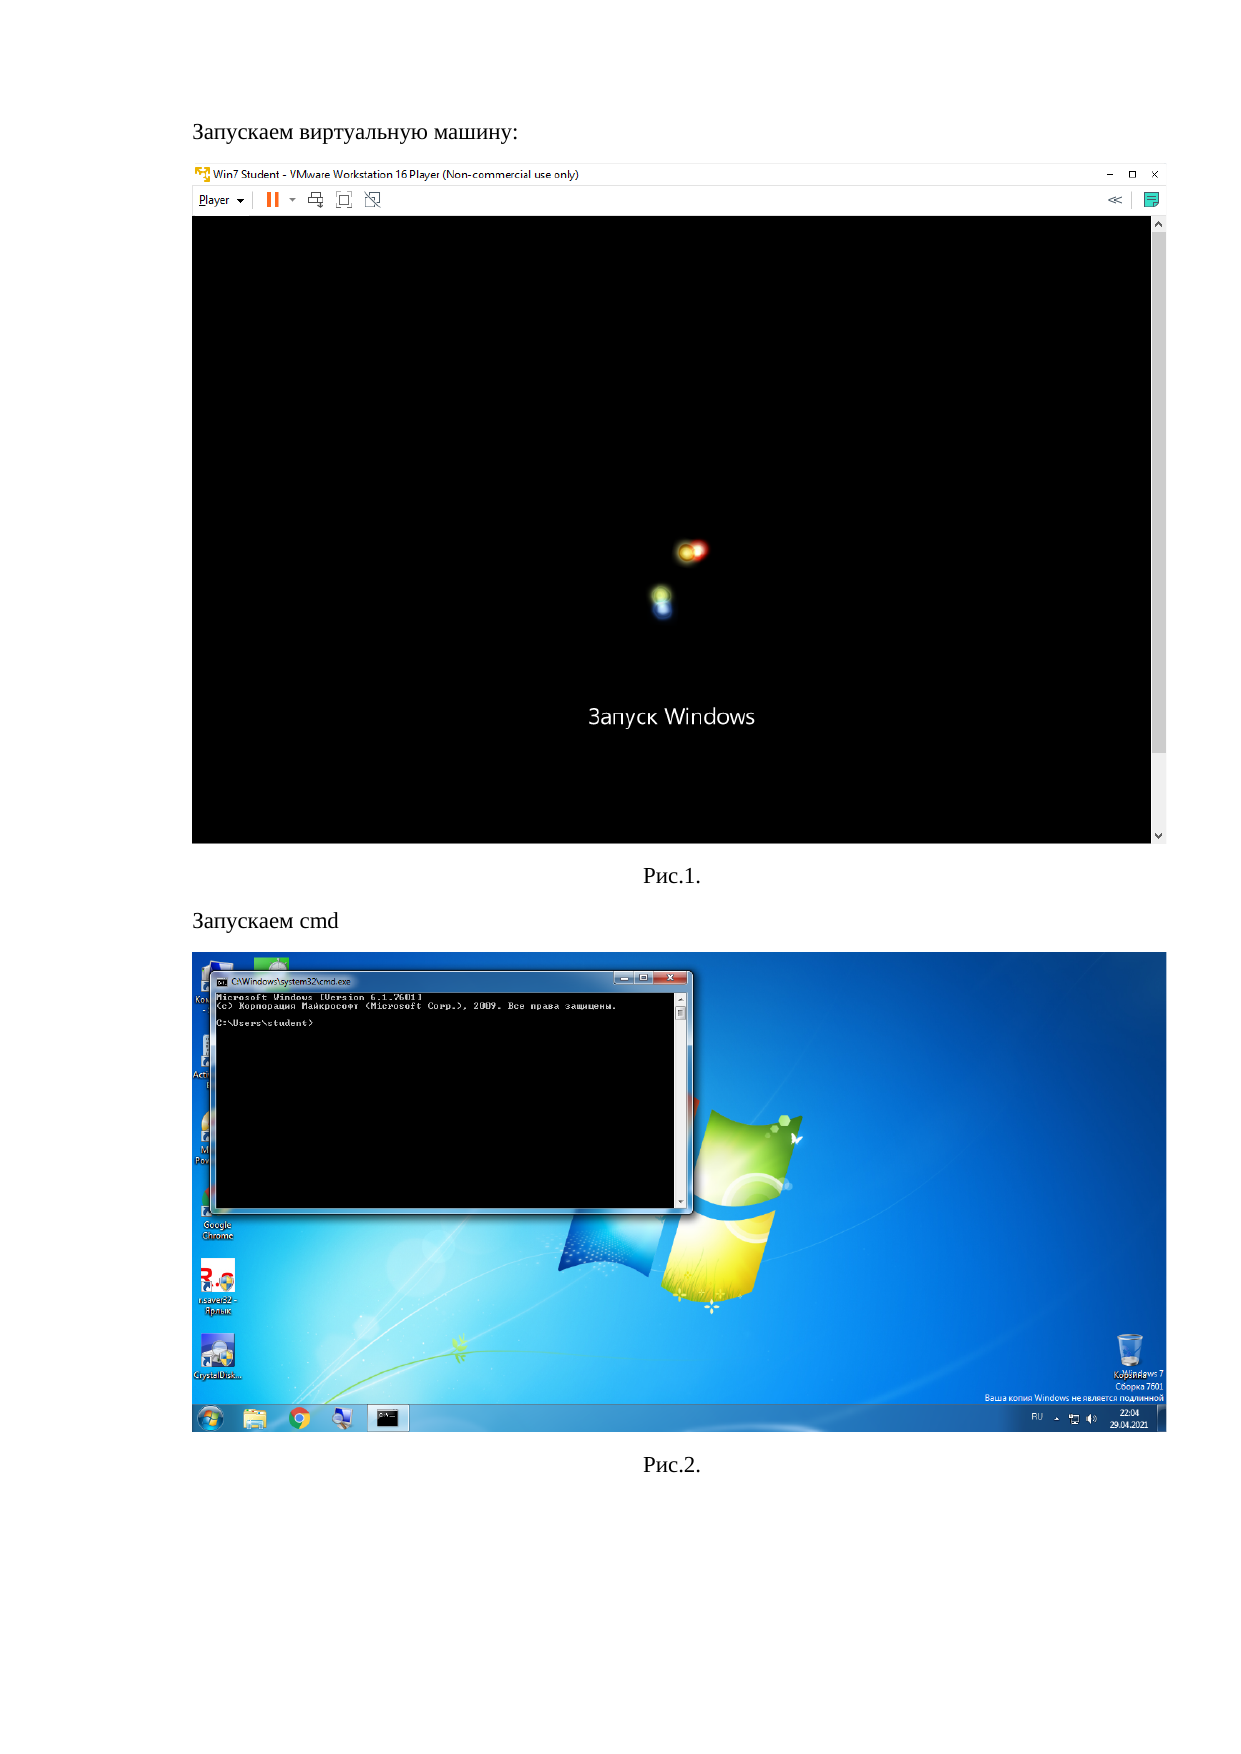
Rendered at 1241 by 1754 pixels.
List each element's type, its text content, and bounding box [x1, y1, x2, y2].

text Запускаем виртуальную машину: [162, 118, 1152, 144]
picture [192, 952, 1167, 1432]
picture [219, 1222, 230, 1228]
text Запускаем cmd [162, 907, 1152, 934]
text Рис.1. [162, 862, 1152, 889]
picture [192, 163, 1167, 844]
text Рис.2. [162, 1451, 1152, 1477]
